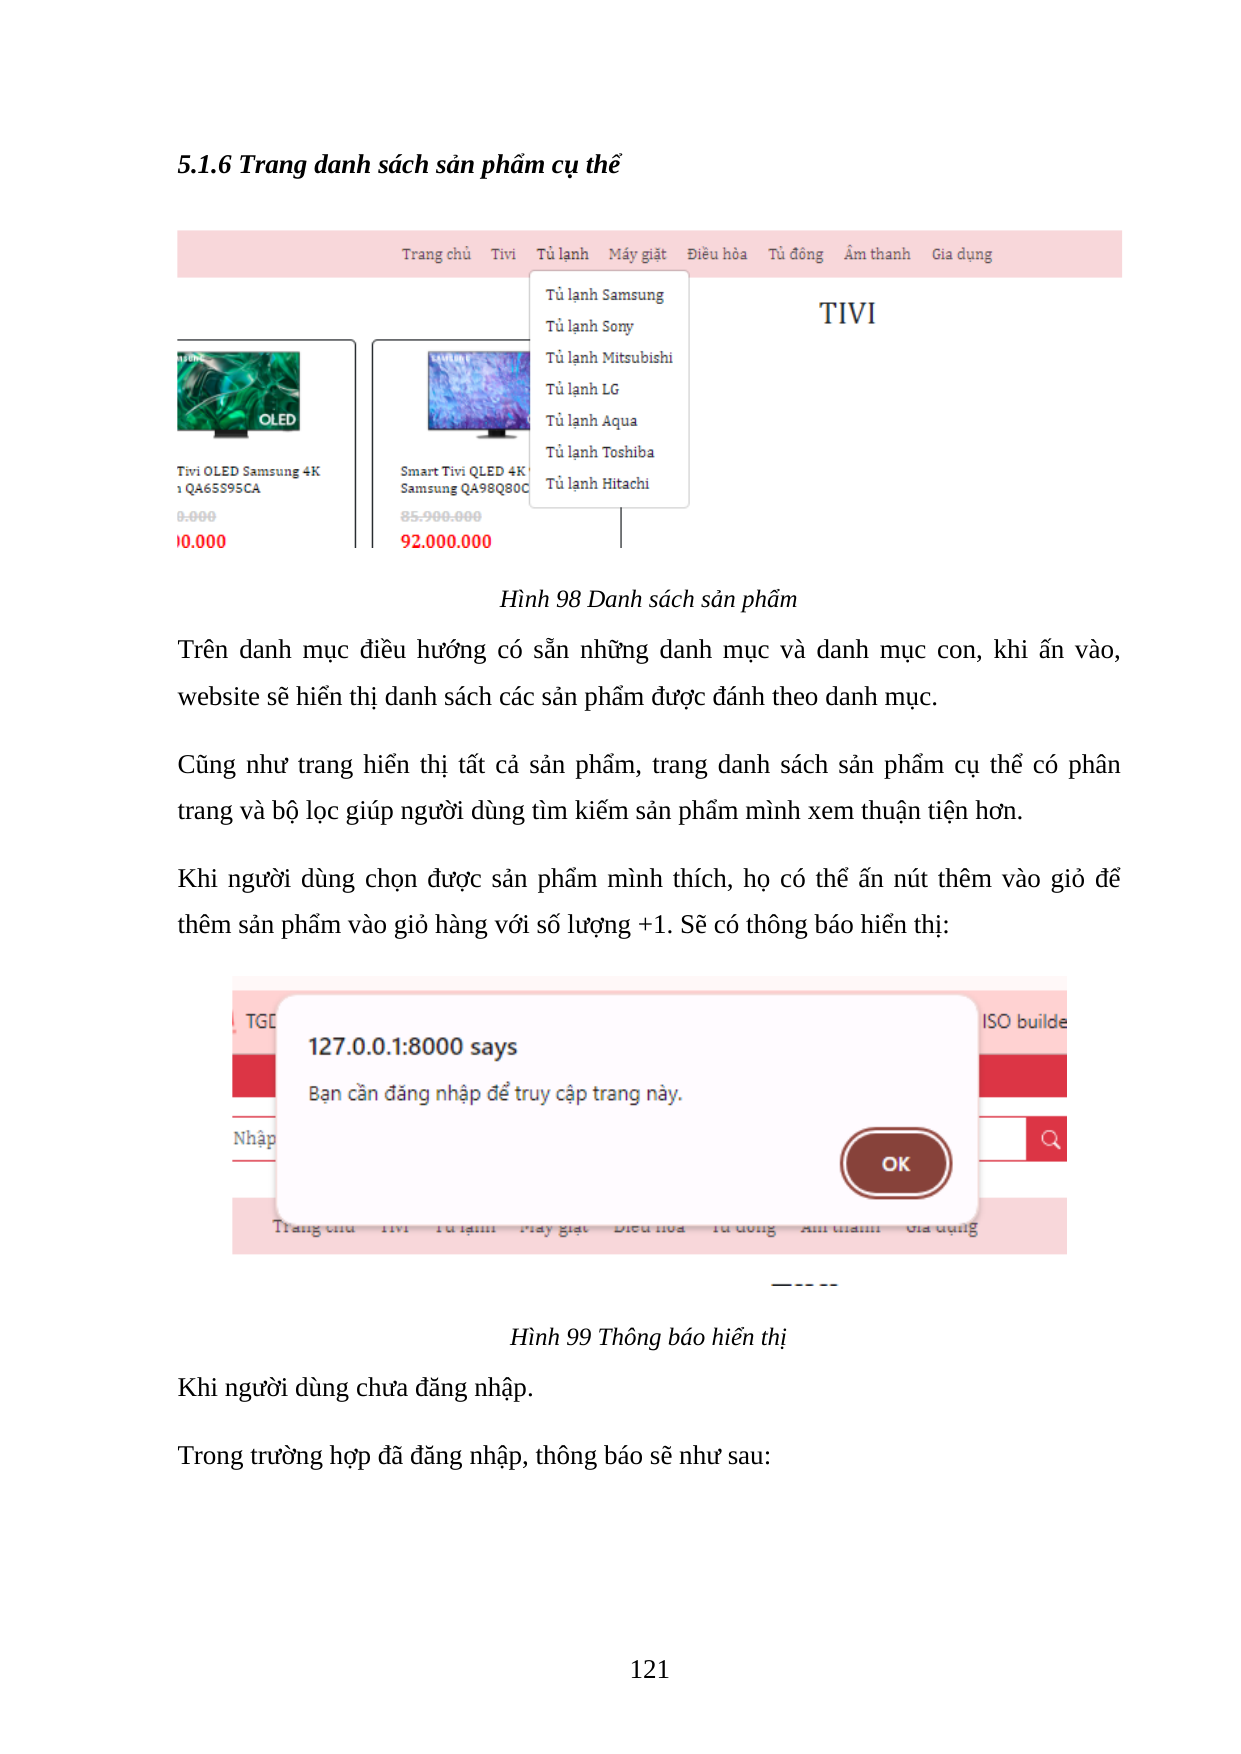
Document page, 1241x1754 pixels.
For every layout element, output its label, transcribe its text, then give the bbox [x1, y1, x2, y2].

picture [232, 976, 1067, 1286]
picture [177, 203, 1123, 548]
text Khi người dùng chọn được sản phẩm mình thích, họ có thể ấn nút thêm vào giỏ để thêm sản phẩm vào giỏ hàng với số lượng +1. Sẽ có thông báo hiển thị: [177, 862, 1122, 940]
subtitle Trang danh sách sản phẩm cụ thể [177, 148, 1122, 179]
text Hình 99 Thông báo hiển thị [177, 1322, 1122, 1351]
text Hình 98 Danh sách sản phẩm [177, 584, 1122, 613]
text Cũng như trang hiển thị tất cả sản phẩm, trang danh sách sản phẩm cụ thể có phân trang và bộ lọc giúp người dùng tìm kiếm sản phẩm mình xem thuận tiện hơn. [177, 748, 1122, 826]
text Trên danh mục điều hướng có sẵn những danh mục và danh mục con, khi ấn vào, website sẽ hiển thị danh sách các sản phẩm được đánh theo danh mục. [177, 633, 1122, 711]
text Khi người dùng chưa đăng nhập. [177, 1371, 1122, 1402]
text Trong trường hợp đã đăng nhập, thông báo sẽ như sau: [177, 1439, 1122, 1470]
